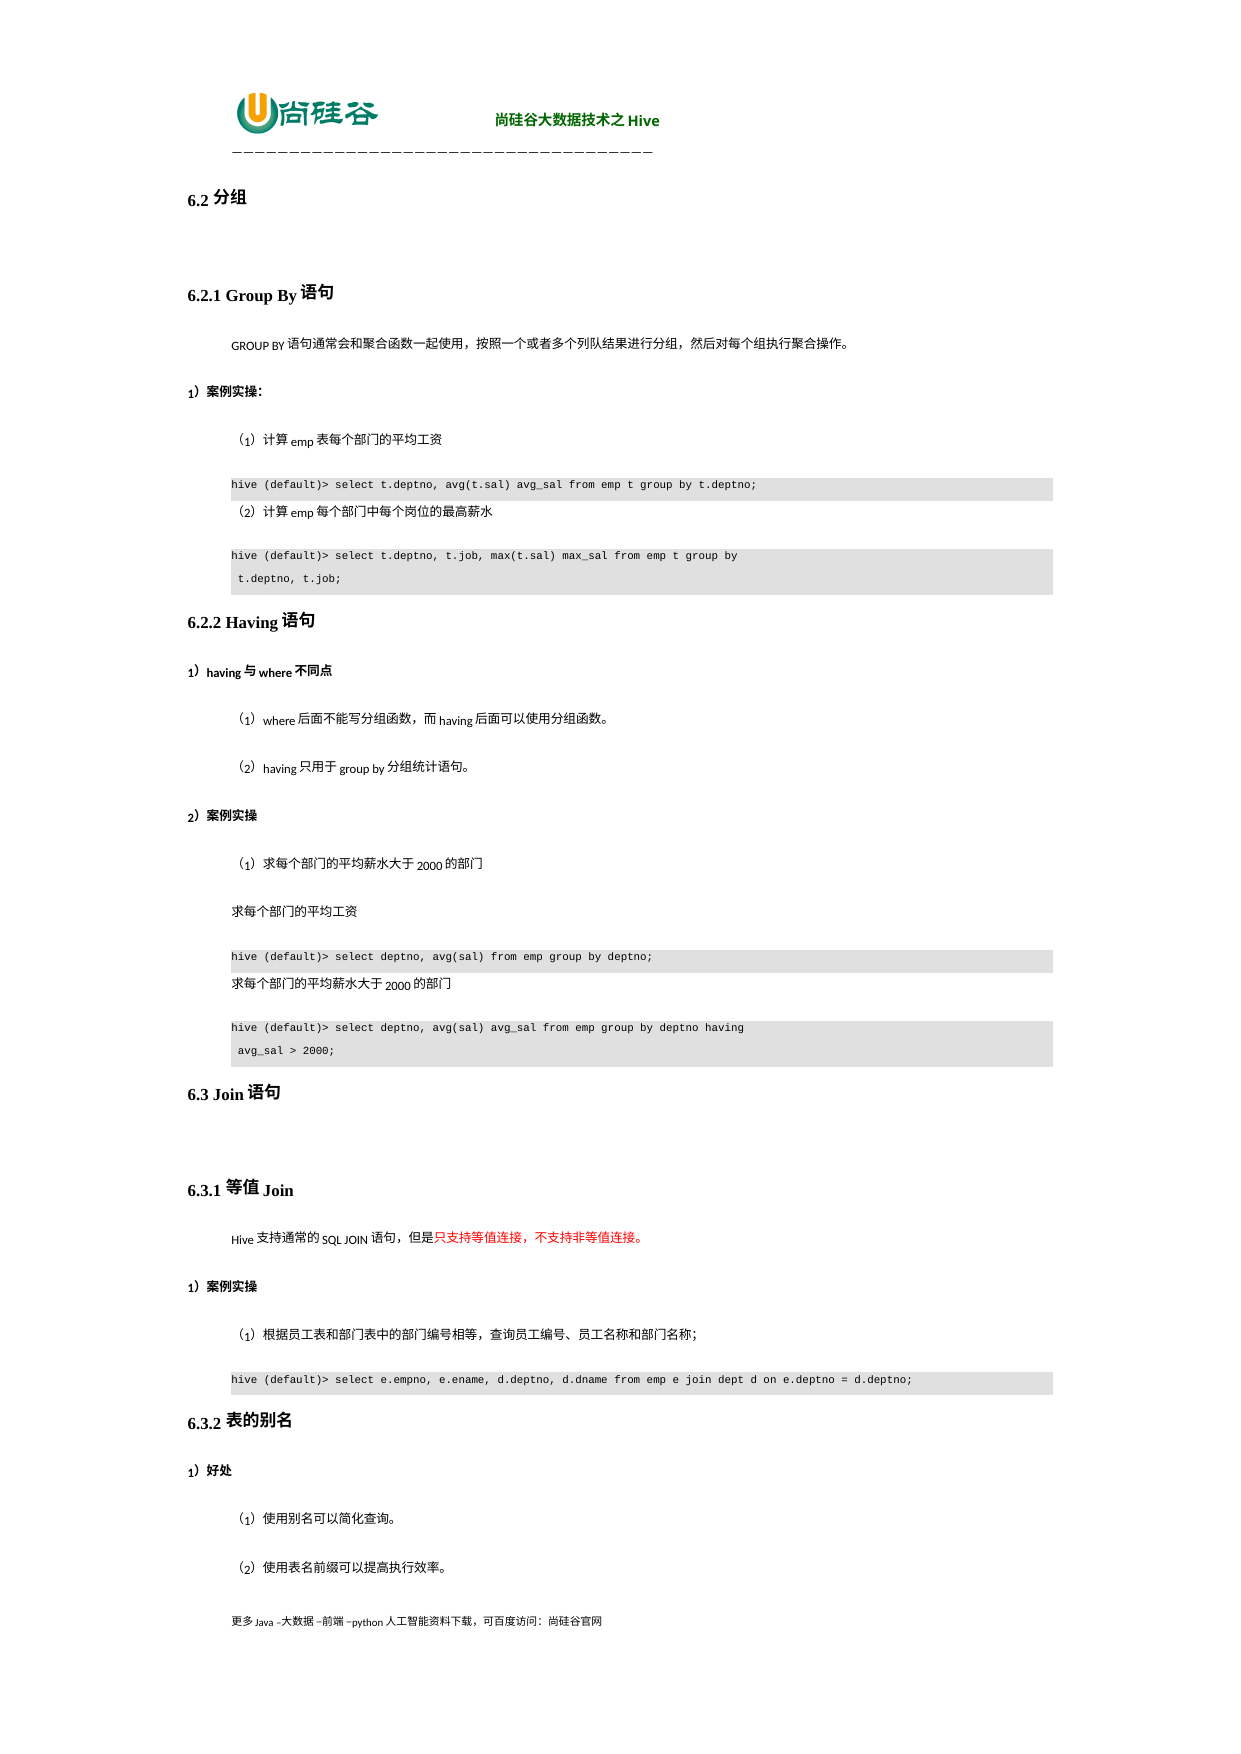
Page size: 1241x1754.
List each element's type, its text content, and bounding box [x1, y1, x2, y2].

text 求每个部门的平均工资 [187, 902, 1053, 934]
subtitle 6.3.1 等值Join [187, 1162, 1053, 1227]
text Hive支持通常的SQL JOIN语句，但是只支持等值连接，不支持非等值连接。 [187, 1227, 1053, 1260]
picture [231, 88, 382, 138]
text （1）where后面不能写分组函数，而having后面可以使用分组函数。 [187, 708, 1053, 741]
text hive (default)> select t.deptno, t.job, max(t.sal) max_sal from emp t group by [231, 549, 1053, 572]
text （1）使用别名可以简化查询。 [187, 1509, 1053, 1541]
text （1）计算emp表每个部门的平均工资 [187, 429, 1053, 462]
text （1）求每个部门的平均薪水大于2000的部门 [187, 853, 1053, 886]
text avg_sal > 2000; [231, 1044, 1053, 1067]
subtitle 6.3.2 表的别名 [187, 1395, 1053, 1460]
text （2）计算emp每个部门中每个岗位的最高薪水 [187, 501, 1053, 533]
text hive (default)> select e.empno, e.ename, d.deptno, d.dname from emp e join dept d on e.deptno = d.deptno; [231, 1372, 1053, 1395]
text hive (default)> select t.deptno, avg(t.sal) avg_sal from emp t group by t.deptno; [231, 478, 1053, 501]
text （1）根据员工表和部门表中的部门编号相等，查询员工编号、员工名称和部门名称； [187, 1324, 1053, 1357]
text （2）having只用于group by分组统计语句。 [187, 757, 1053, 789]
text 1）好处 [187, 1460, 1053, 1493]
text hive (default)> select deptno, avg(sal) from emp group by deptno; [231, 950, 1053, 973]
text 求每个部门的平均薪水大于2000的部门 [187, 973, 1053, 1005]
text GROUP BY语句通常会和聚合函数一起使用，按照一个或者多个列队结果进行分组，然后对每个组执行聚合操作。 [187, 333, 1053, 365]
text 1）案例实操 [187, 1276, 1053, 1308]
subtitle 6.2.1 Group By语句 [187, 268, 1053, 333]
subtitle 6.2.2 Having语句 [187, 595, 1053, 660]
text 1）案例实操： [187, 381, 1053, 414]
text 2）案例实操 [187, 805, 1053, 837]
text 1）having与where不同点 [187, 660, 1053, 692]
subtitle 6.2 分组 [187, 172, 1053, 237]
subtitle 6.3 Join语句 [187, 1067, 1053, 1132]
text hive (default)> select deptno, avg(sal) avg_sal from emp group by deptno having [231, 1021, 1053, 1044]
text （2）使用表名前缀可以提高执行效率。 [187, 1557, 1053, 1589]
text t.deptno, t.job; [231, 572, 1053, 595]
